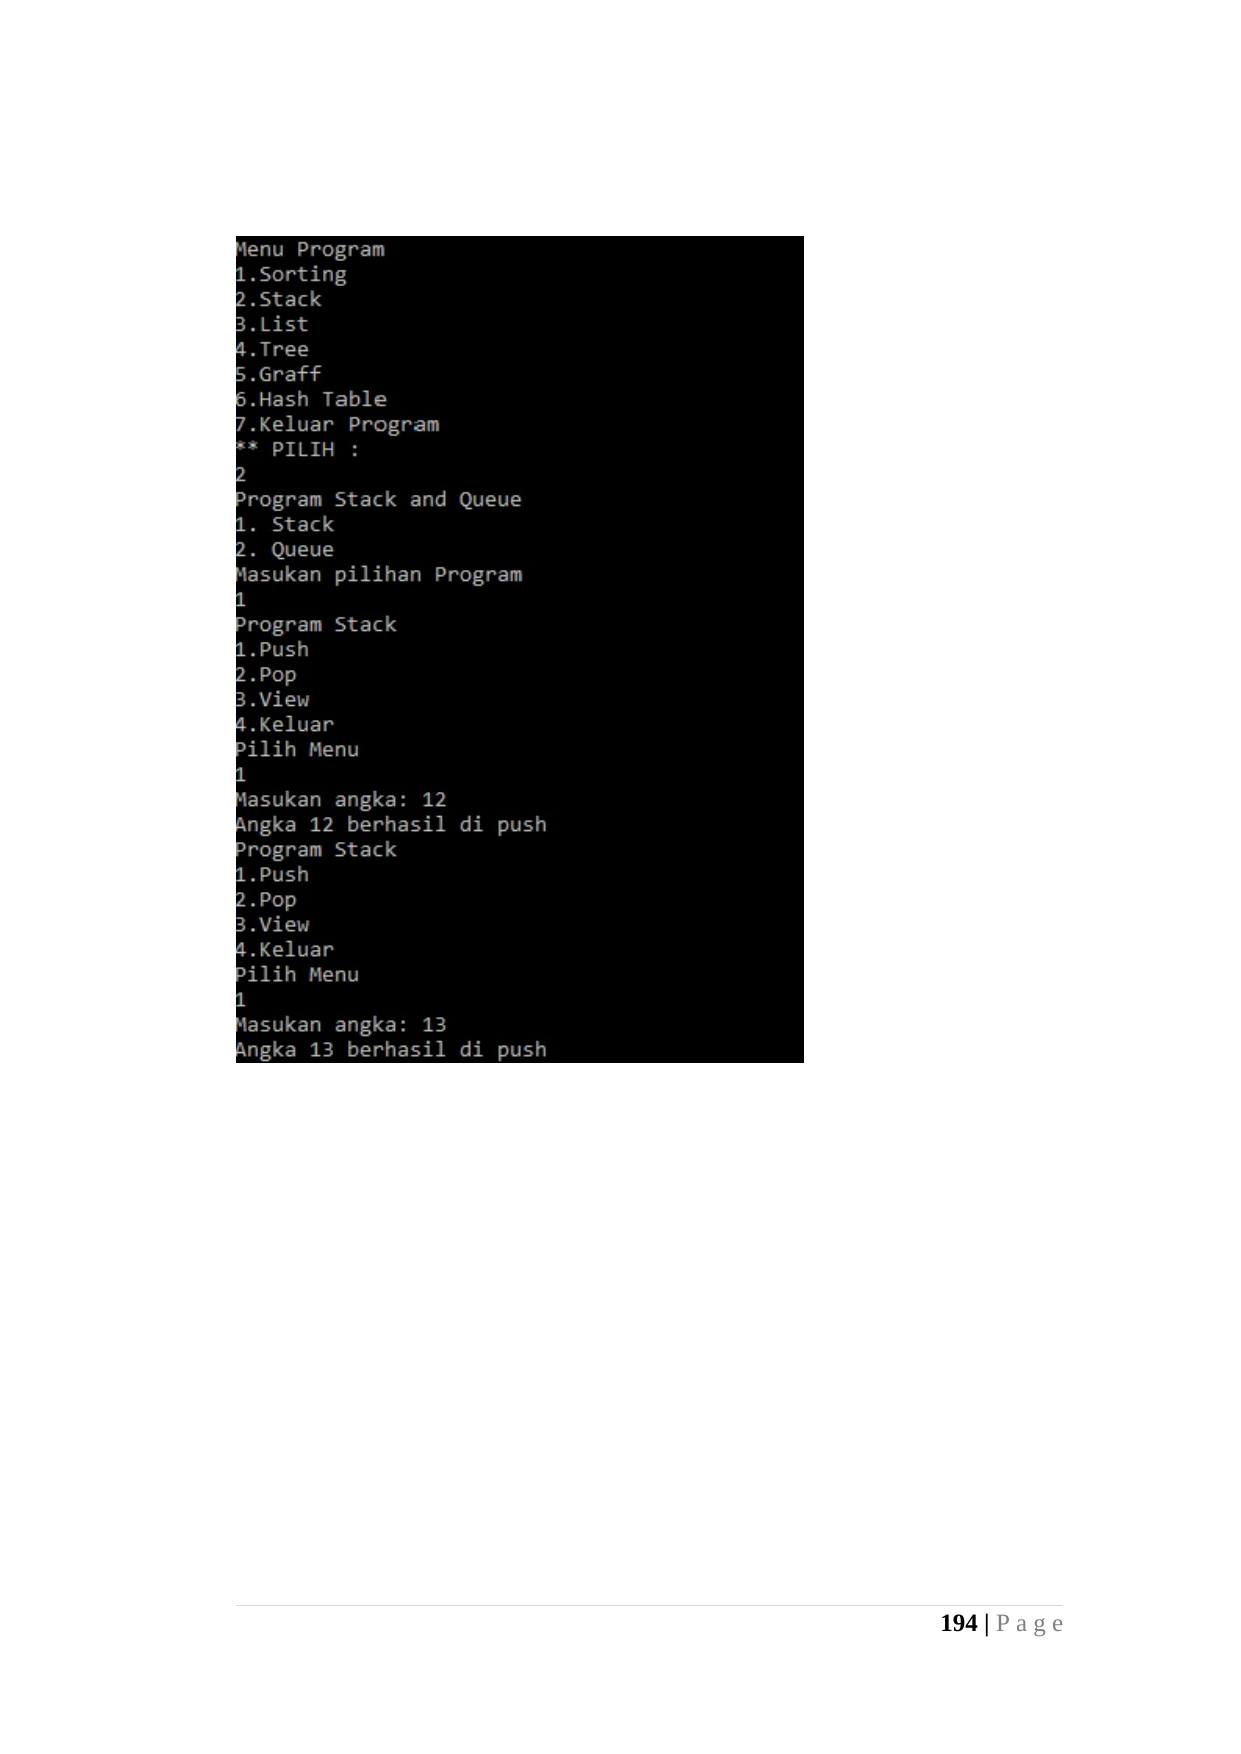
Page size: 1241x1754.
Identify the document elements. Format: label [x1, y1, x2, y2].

picture [236, 236, 804, 1063]
